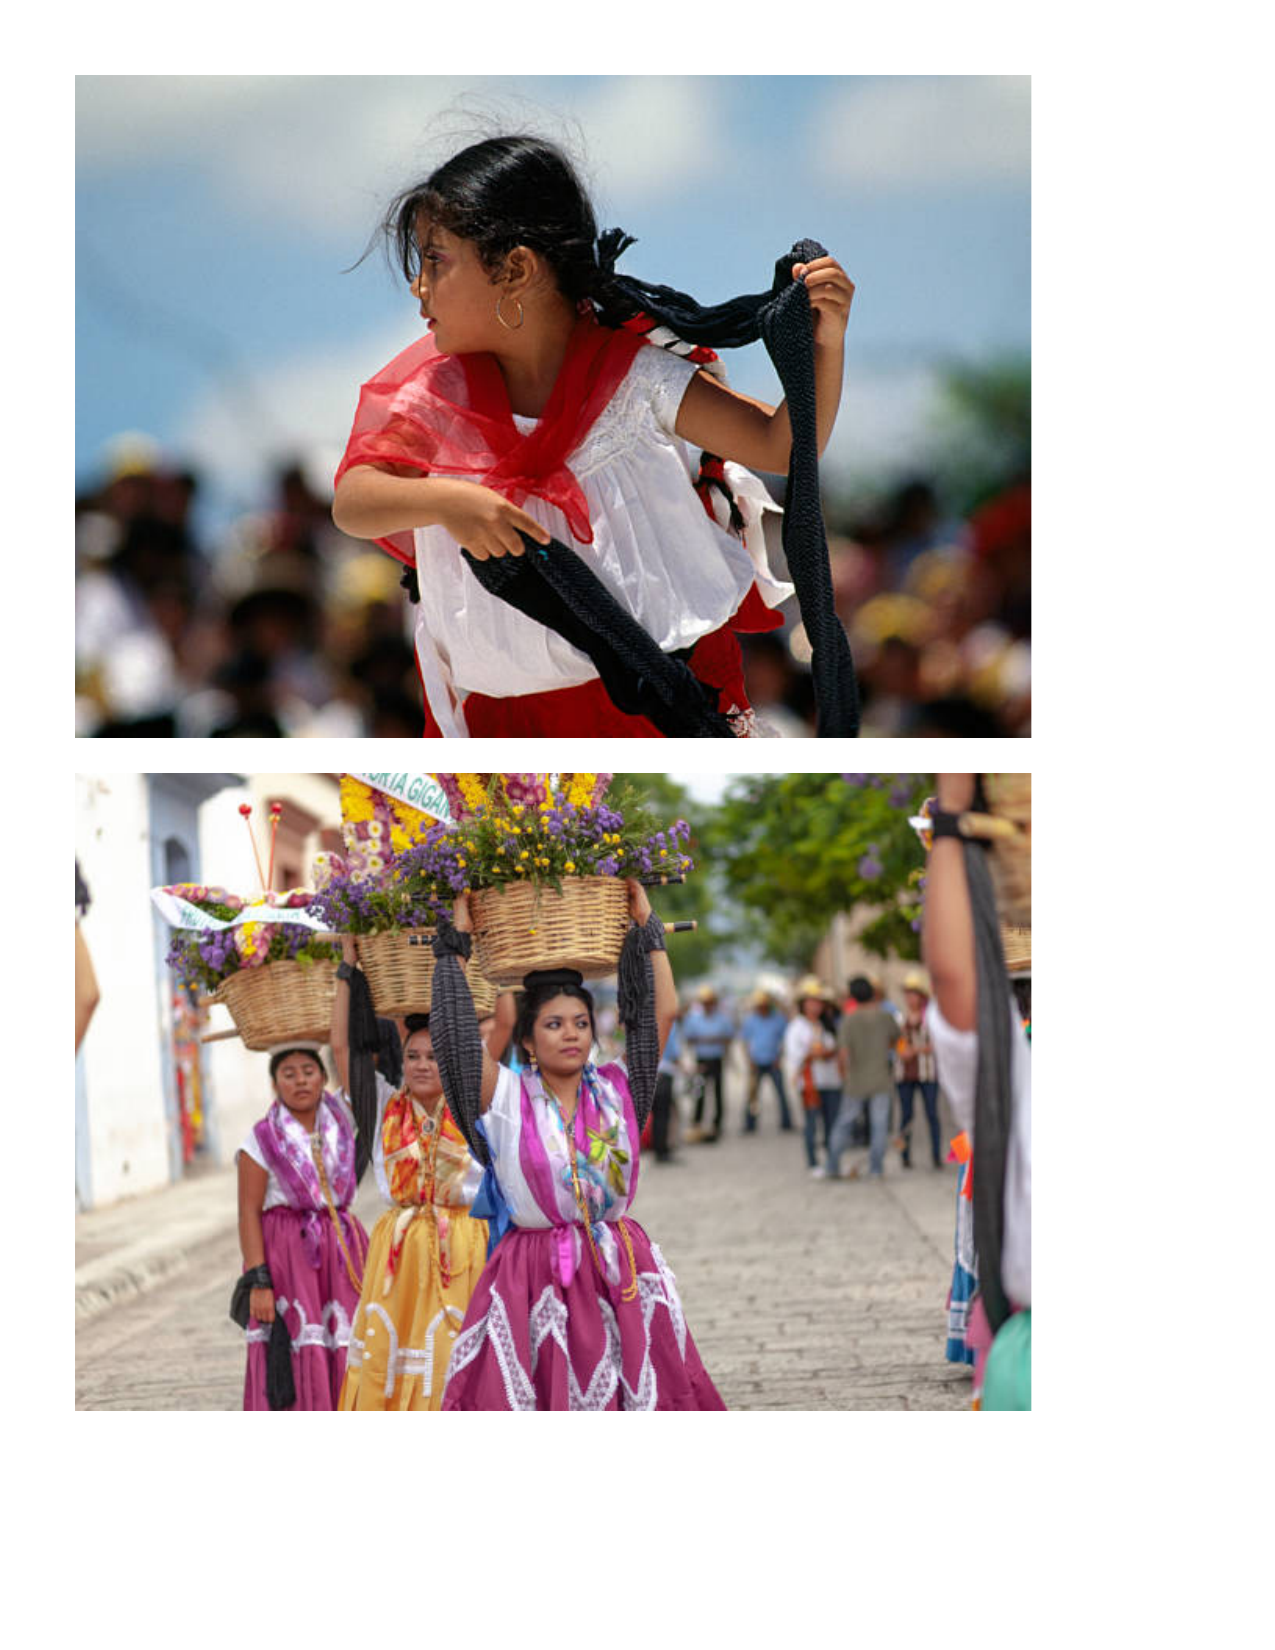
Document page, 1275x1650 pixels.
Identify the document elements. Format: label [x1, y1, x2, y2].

picture [75, 75, 1032, 738]
picture [75, 773, 1032, 1411]
